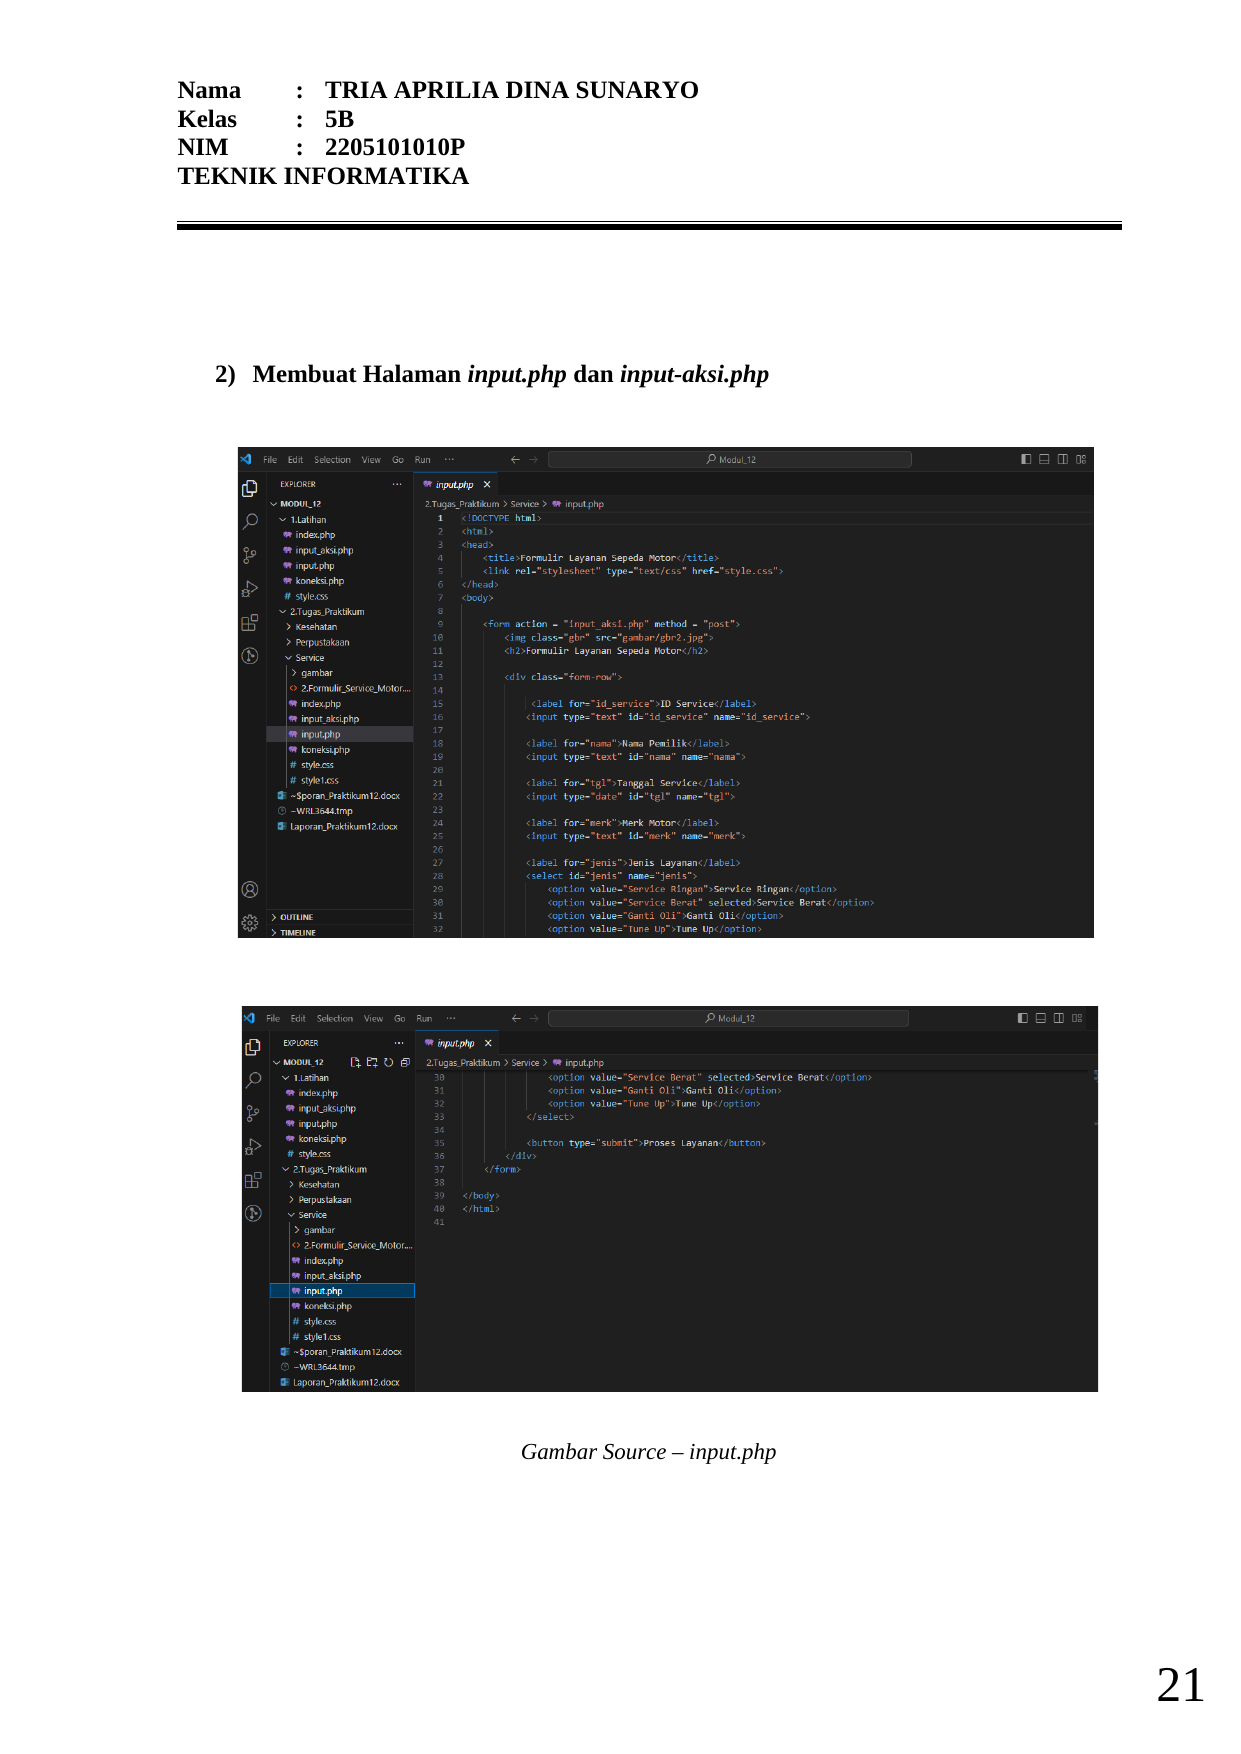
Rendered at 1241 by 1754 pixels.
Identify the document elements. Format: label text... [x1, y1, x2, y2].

picture [237, 447, 1094, 938]
picture [241, 1006, 1099, 1392]
list Membuat Halaman input.php dan input-aksi.php [215, 359, 1122, 388]
text Gambar Source – input.php [177, 1438, 1122, 1464]
